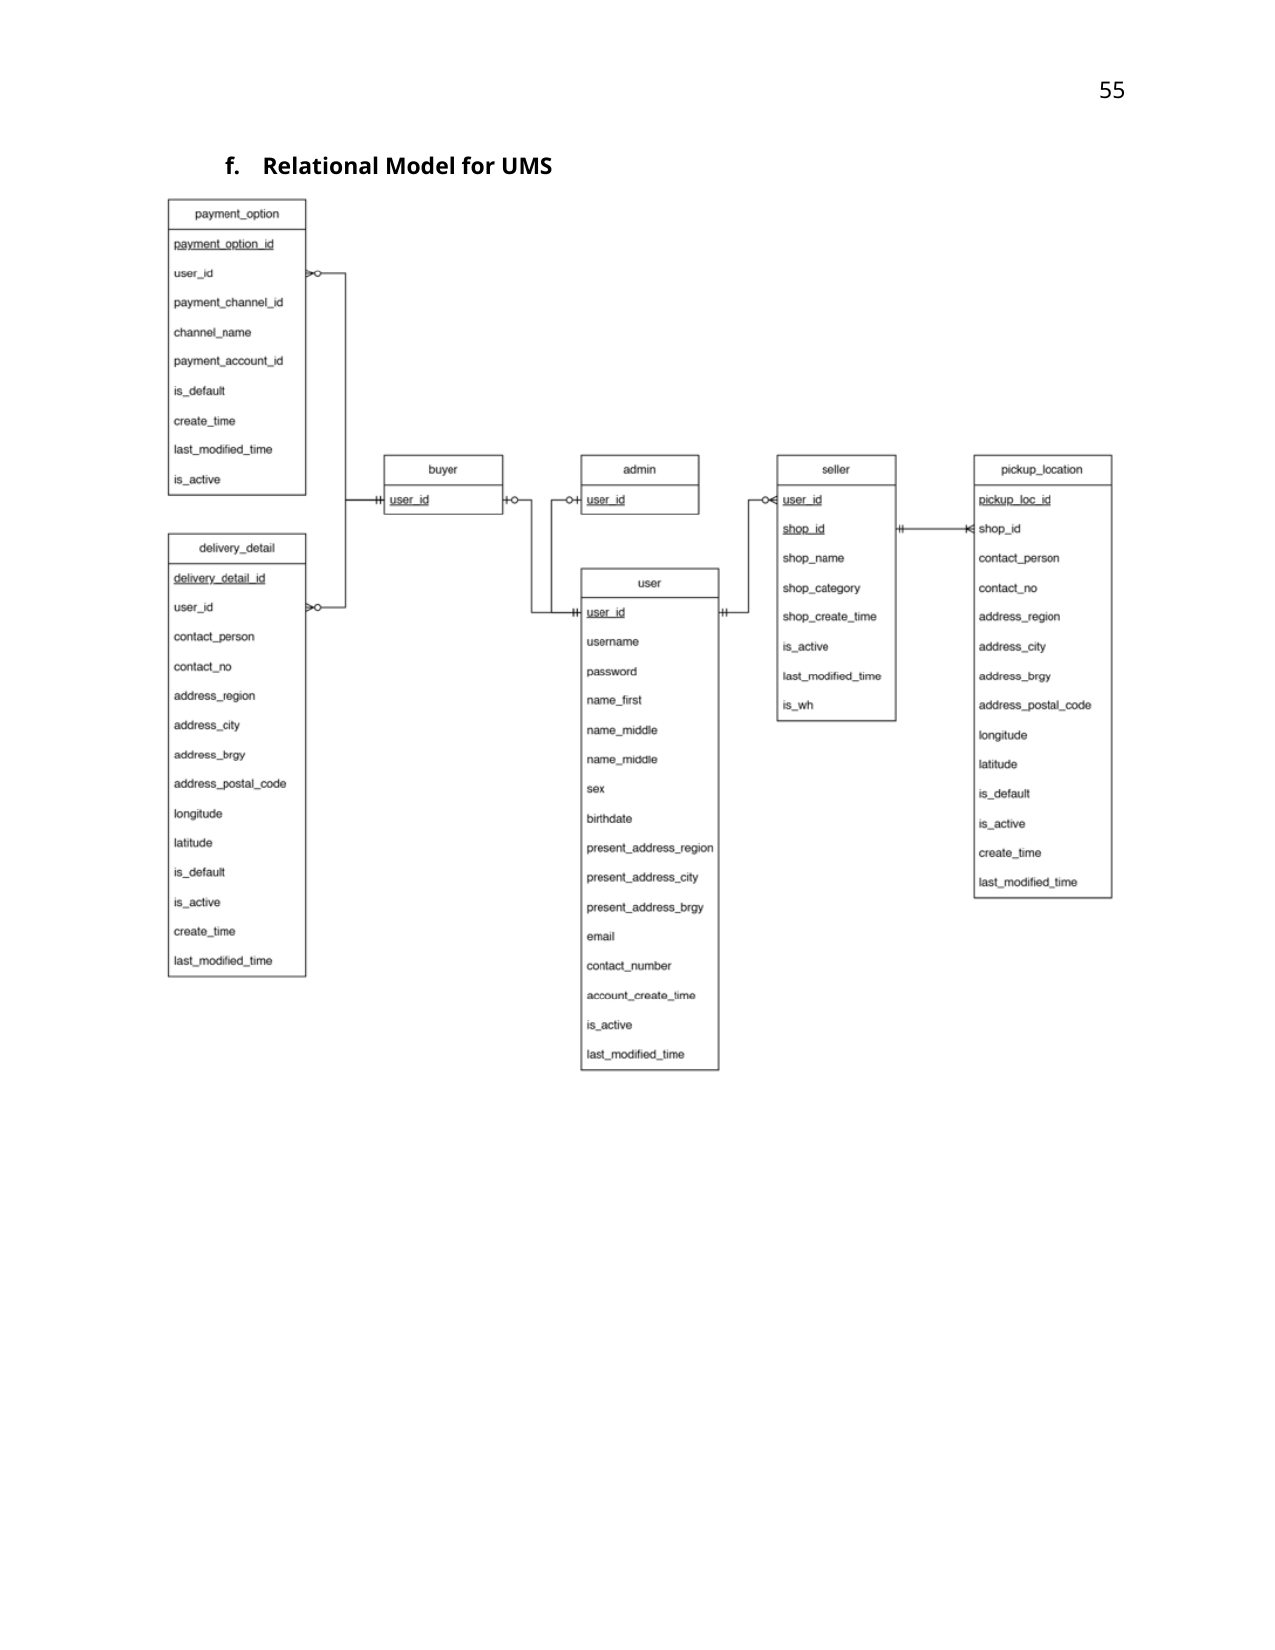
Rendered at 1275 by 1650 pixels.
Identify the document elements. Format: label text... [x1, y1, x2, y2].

subtitle Relational Model for UMS [225, 150, 1125, 181]
picture [150, 192, 1125, 1079]
